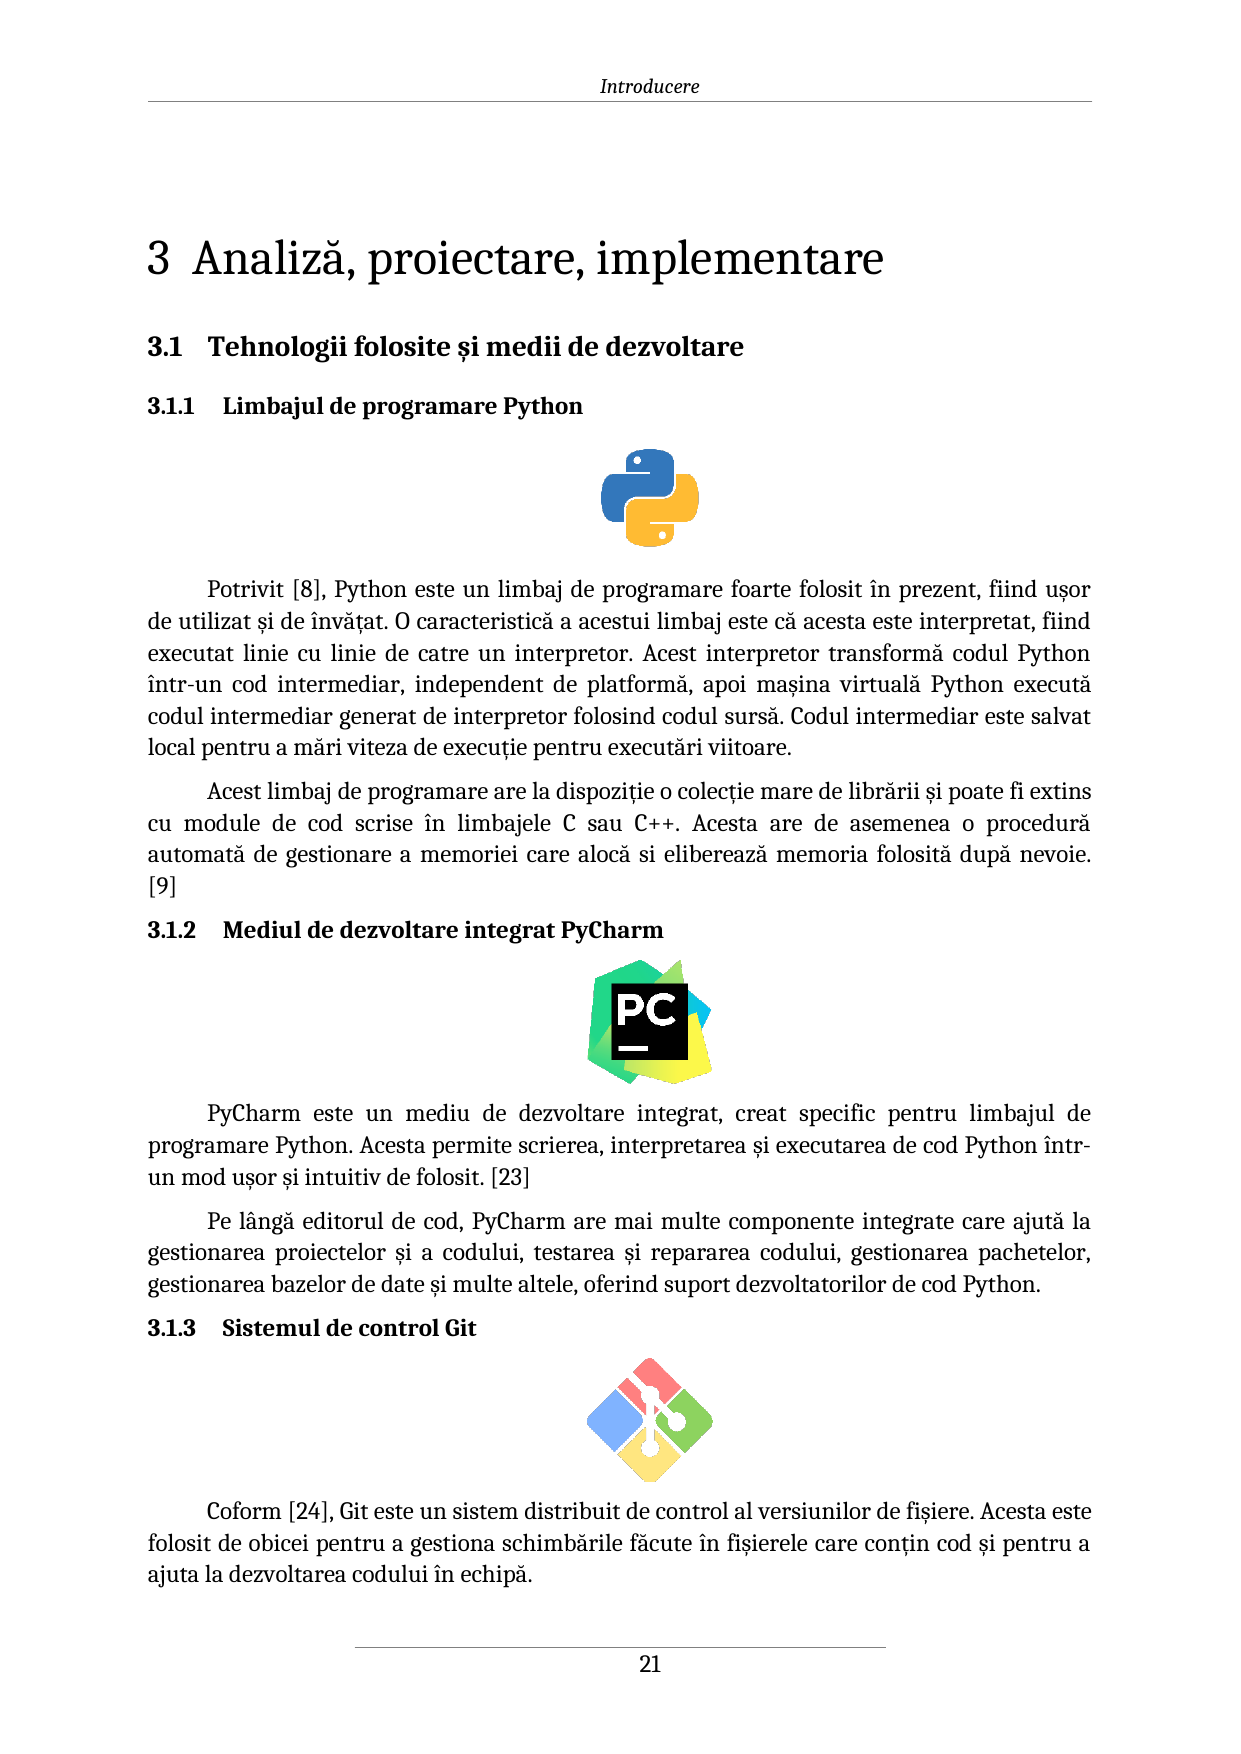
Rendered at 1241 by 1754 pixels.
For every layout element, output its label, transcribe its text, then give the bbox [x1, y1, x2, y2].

picture [587, 436, 712, 560]
text Coform [24], Git este un sistem distribuit de control al versiunilor de fișiere. Acesta este folosit de obicei pentru a gestiona schimbările făcute în fișierele care conțin cod și pentru a ajuta la dezvoltarea codului în echipă. [148, 1497, 1092, 1589]
text PyCharm este un mediu de dezvoltare integrat, creat specific pentru limbajul de programare Python. Acesta permite scrierea, interpretarea și executarea de cod Python într-un mod ușor și intuitiv de folosit. [23] [148, 1099, 1092, 1191]
subtitle Tehnologii folosite și medii de dezvoltare [148, 330, 1092, 363]
picture [587, 960, 712, 1084]
subtitle Limbajul de programare Python [148, 392, 1092, 421]
subtitle Mediul de dezvoltare integrat PyCharm [148, 916, 1092, 945]
subtitle Sistemul de control Git [148, 1314, 1092, 1342]
subtitle Analiză, proiectare, implementare [148, 229, 1092, 287]
text Potrivit [8], Python este un limbaj de programare foarte folosit în prezent, fiind ușor de utilizat și de învățat. O caracteristică a acestui limbaj este că acesta este interpretat, fiind executat linie cu linie de catre un interpretor. Acest interpretor transformă codul Python într-un cod intermediar, independent de platformă, apoi mașina virtuală Python execută codul intermediar generat de interpretor folosind codul sursă. Codul intermediar este salvat local pentru a mări viteza de execuție pentru executări viitoare. [148, 575, 1092, 762]
picture [585, 1357, 714, 1482]
text Acest limbaj de programare are la dispoziție o colecție mare de librării și poate fi extins cu module de cod scrise în limbajele C sau C++. Acesta are de asemenea o procedură automată de gestionare a memoriei care alocă si eliberează memoria folosită după nevoie. [9] [148, 777, 1092, 901]
text Pe lângă editorul de cod, PyCharm are mai multe componente integrate care ajută la gestionarea proiectelor și a codului, testarea și repararea codului, gestionarea pachetelor, gestionarea bazelor de date și multe altele, oferind suport dezvoltatorilor de cod Python. [148, 1207, 1092, 1298]
